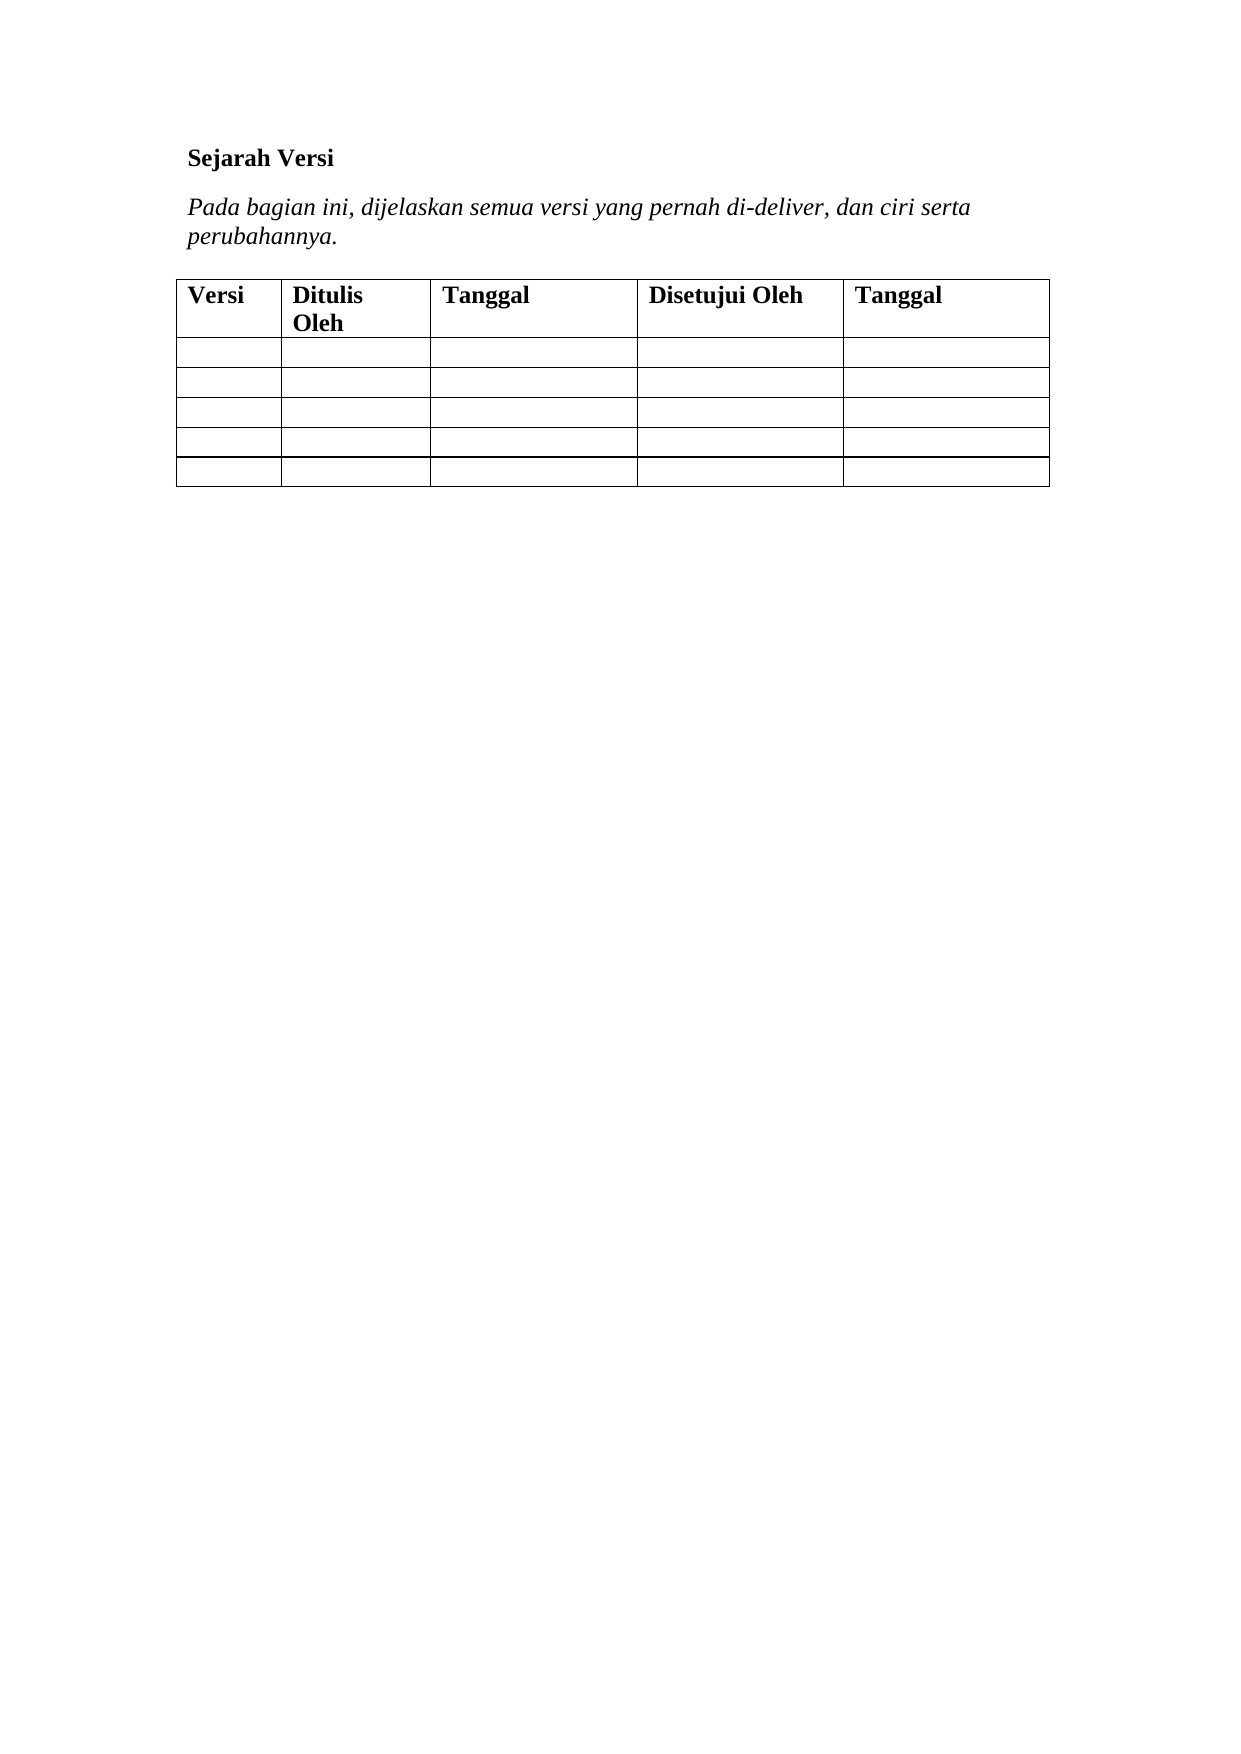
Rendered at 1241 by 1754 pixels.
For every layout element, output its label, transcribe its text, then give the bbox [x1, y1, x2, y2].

table_cell [282, 368, 430, 397]
table_header Tanggal [844, 280, 1049, 337]
table_cell [844, 338, 1049, 367]
table_cell [844, 368, 1049, 397]
table_cell [282, 458, 430, 486]
table_cell [177, 338, 281, 367]
table_cell [177, 368, 281, 397]
table_cell [638, 458, 843, 486]
table_header Disetujui Oleh [638, 280, 843, 337]
table_header Versi [177, 280, 281, 337]
text Pada bagian ini, dijelaskan semua versi yang pernah di-deliver, dan ciri serta perubahannya. [187, 192, 1092, 250]
table_header Ditulis Oleh [282, 280, 430, 337]
table_cell [282, 398, 430, 427]
table_cell [638, 368, 843, 397]
table_cell [844, 428, 1049, 456]
table_cell [638, 338, 843, 367]
subtitle Sejarah Versi [187, 143, 1092, 172]
table_cell [638, 398, 843, 427]
table_cell [638, 428, 843, 456]
table_cell [177, 458, 281, 486]
table_cell [282, 338, 430, 367]
table_cell [177, 428, 281, 456]
table_header Tanggal [431, 280, 637, 337]
table_cell [431, 338, 637, 367]
table_cell [844, 458, 1049, 486]
table_cell [431, 428, 637, 456]
table_cell [431, 398, 637, 427]
table_cell [431, 368, 637, 397]
table_cell [431, 458, 637, 486]
table_cell [282, 428, 430, 456]
table_cell [844, 398, 1049, 427]
table_cell [177, 398, 281, 427]
